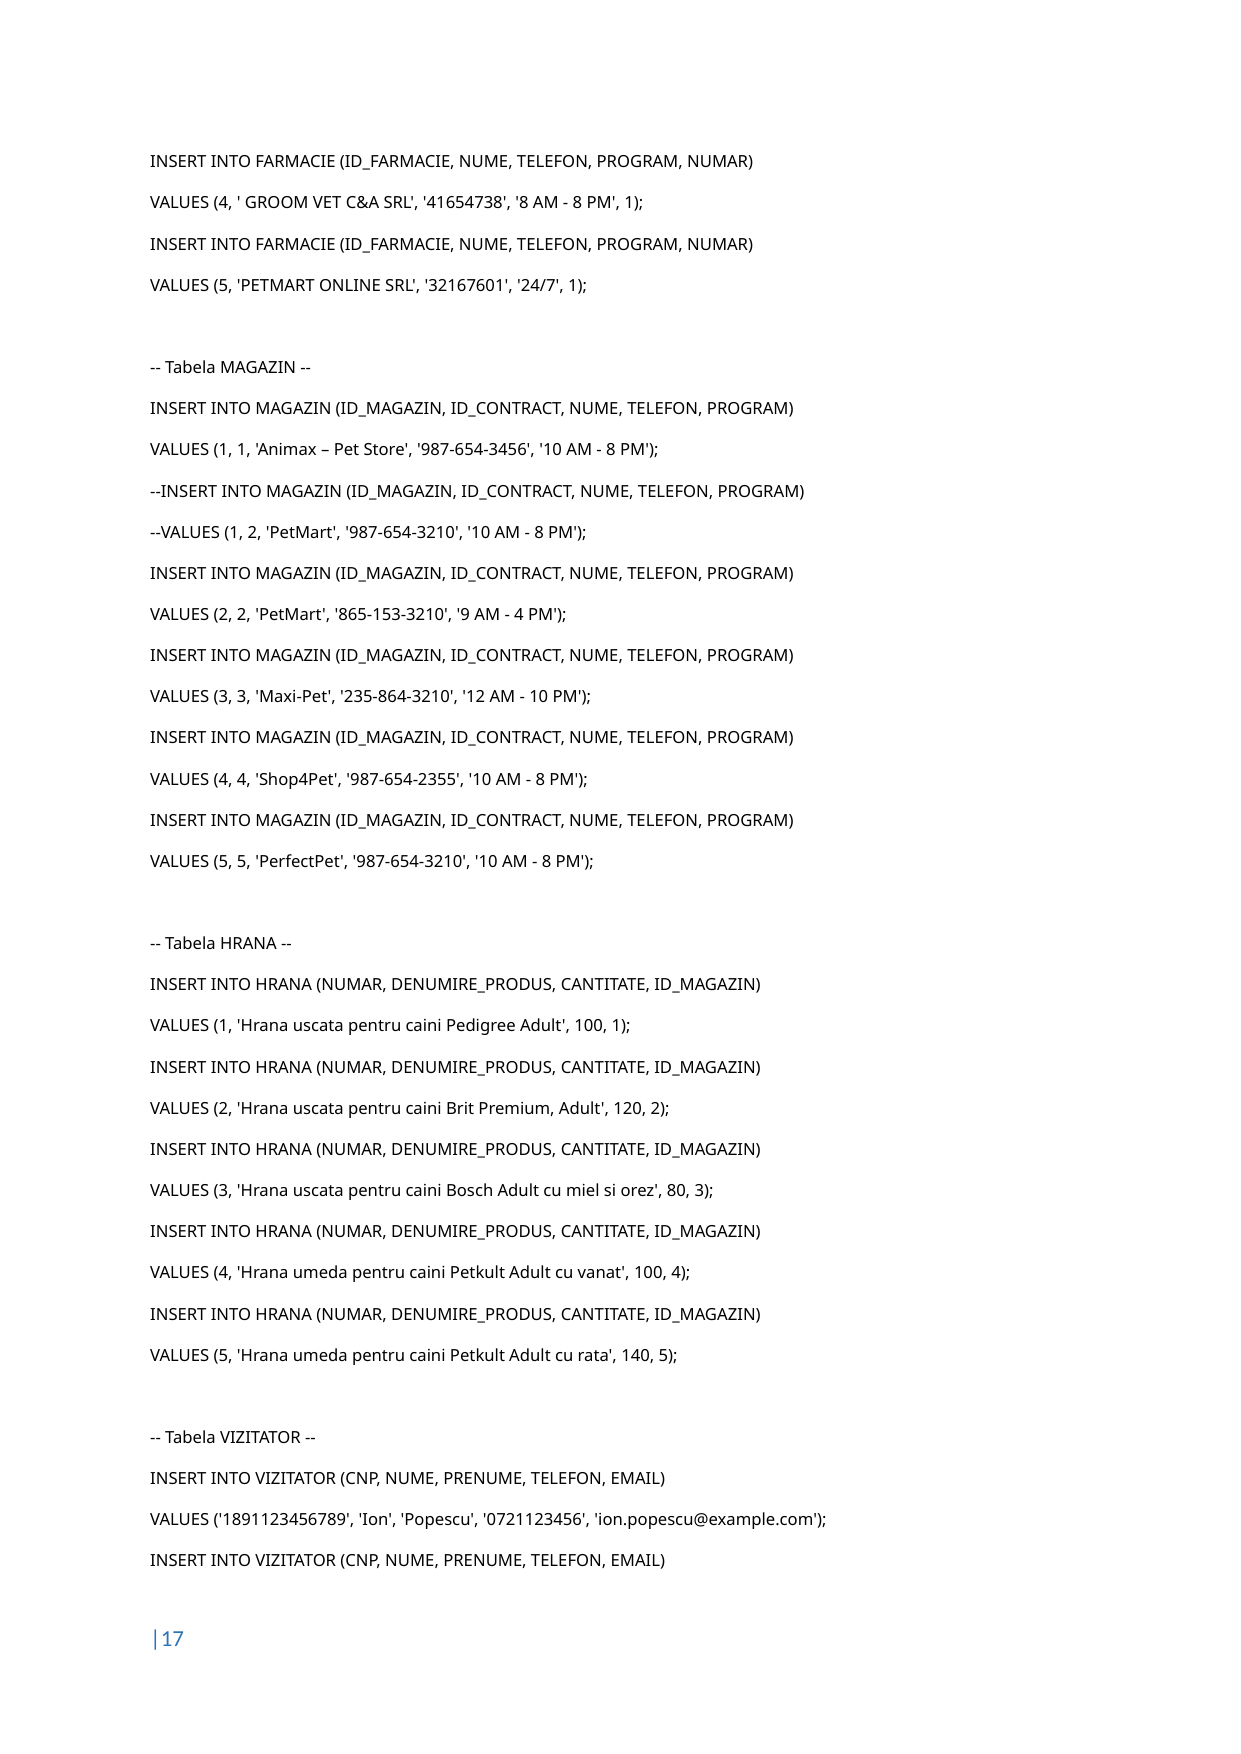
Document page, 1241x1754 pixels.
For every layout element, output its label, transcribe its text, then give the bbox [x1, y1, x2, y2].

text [150, 1549, 1090, 1572]
text INSERT INTO MAGAZIN (ID_MAGAZIN, ID_CONTRACT, NUME, TELEFON, PROGRAM) [150, 561, 1090, 584]
text VALUES (1, 1, 'Animax – Pet Store', '987-654-3456', '10 AM - 8 PM'); [150, 438, 1090, 461]
text INSERT INTO MAGAZIN (ID_MAGAZIN, ID_CONTRACT, NUME, TELEFON, PROGRAM) [150, 726, 1090, 749]
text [150, 232, 1090, 255]
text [150, 1467, 1090, 1489]
text VALUES (1, 'Hrana uscata pentru caini Pedigree Adult', 100, 1); [150, 1014, 1090, 1037]
text --VALUES (1, 2, 'PetMart', '987-654-3210', '10 AM - 8 PM'); [150, 520, 1090, 543]
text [150, 150, 1090, 173]
text VALUES (2, 2, 'PetMart', '865-153-3210', '9 AM - 4 PM'); [150, 603, 1090, 625]
text VALUES (4, ' GROOM VET C&A SRL', '41654738', '8 AM - 8 PM', 1); [150, 191, 1090, 214]
text VALUES (4, 4, 'Shop4Pet', '987-654-2355', '10 AM - 8 PM'); [150, 767, 1090, 790]
text INSERT INTO MAGAZIN (ID_MAGAZIN, ID_CONTRACT, NUME, TELEFON, PROGRAM) [150, 644, 1090, 666]
text VALUES (4, 'Hrana umeda pentru caini Petkult Adult cu vanat', 100, 4); [150, 1261, 1090, 1284]
text INSERT INTO HRANA (NUMAR, DENUMIRE_PRODUS, CANTITATE, ID_MAGAZIN) [150, 1302, 1090, 1325]
text INSERT INTO HRANA (NUMAR, DENUMIRE_PRODUS, CANTITATE, ID_MAGAZIN) [150, 1220, 1090, 1242]
text -- Tabela HRANA -- [150, 932, 1090, 954]
text VALUES (3, 3, 'Maxi-Pet', '235-864-3210', '12 AM - 10 PM'); [150, 685, 1090, 708]
text -- Tabela VIZITATOR -- [150, 1426, 1090, 1448]
text VALUES (5, 'Hrana umeda pentru caini Petkult Adult cu rata', 140, 5); [150, 1343, 1090, 1366]
text VALUES ('1891123456789', 'Ion', 'Popescu', '0721123456', 'ion.popescu@example.com'); [150, 1508, 1090, 1531]
text VALUES (3, 'Hrana uscata pentru caini Bosch Adult cu miel si orez', 80, 3); [150, 1179, 1090, 1201]
text -- Tabela MAGAZIN -- [150, 356, 1090, 378]
text VALUES (2, 'Hrana uscata pentru caini Brit Premium, Adult', 120, 2); [150, 1096, 1090, 1119]
text INSERT INTO MAGAZIN (ID_MAGAZIN, ID_CONTRACT, NUME, TELEFON, PROGRAM) [150, 808, 1090, 831]
text --INSERT INTO MAGAZIN (ID_MAGAZIN, ID_CONTRACT, NUME, TELEFON, PROGRAM) [150, 479, 1090, 502]
text INSERT INTO HRANA (NUMAR, DENUMIRE_PRODUS, CANTITATE, ID_MAGAZIN) [150, 1055, 1090, 1078]
text INSERT INTO MAGAZIN (ID_MAGAZIN, ID_CONTRACT, NUME, TELEFON, PROGRAM) [150, 397, 1090, 419]
text INSERT INTO HRANA (NUMAR, DENUMIRE_PRODUS, CANTITATE, ID_MAGAZIN) [150, 973, 1090, 996]
text VALUES (5, 'PETMART ONLINE SRL', '32167601', '24/7', 1); [150, 273, 1090, 296]
text VALUES (5, 5, 'PerfectPet', '987-654-3210', '10 AM - 8 PM'); [150, 849, 1090, 872]
text INSERT INTO HRANA (NUMAR, DENUMIRE_PRODUS, CANTITATE, ID_MAGAZIN) [150, 1137, 1090, 1160]
